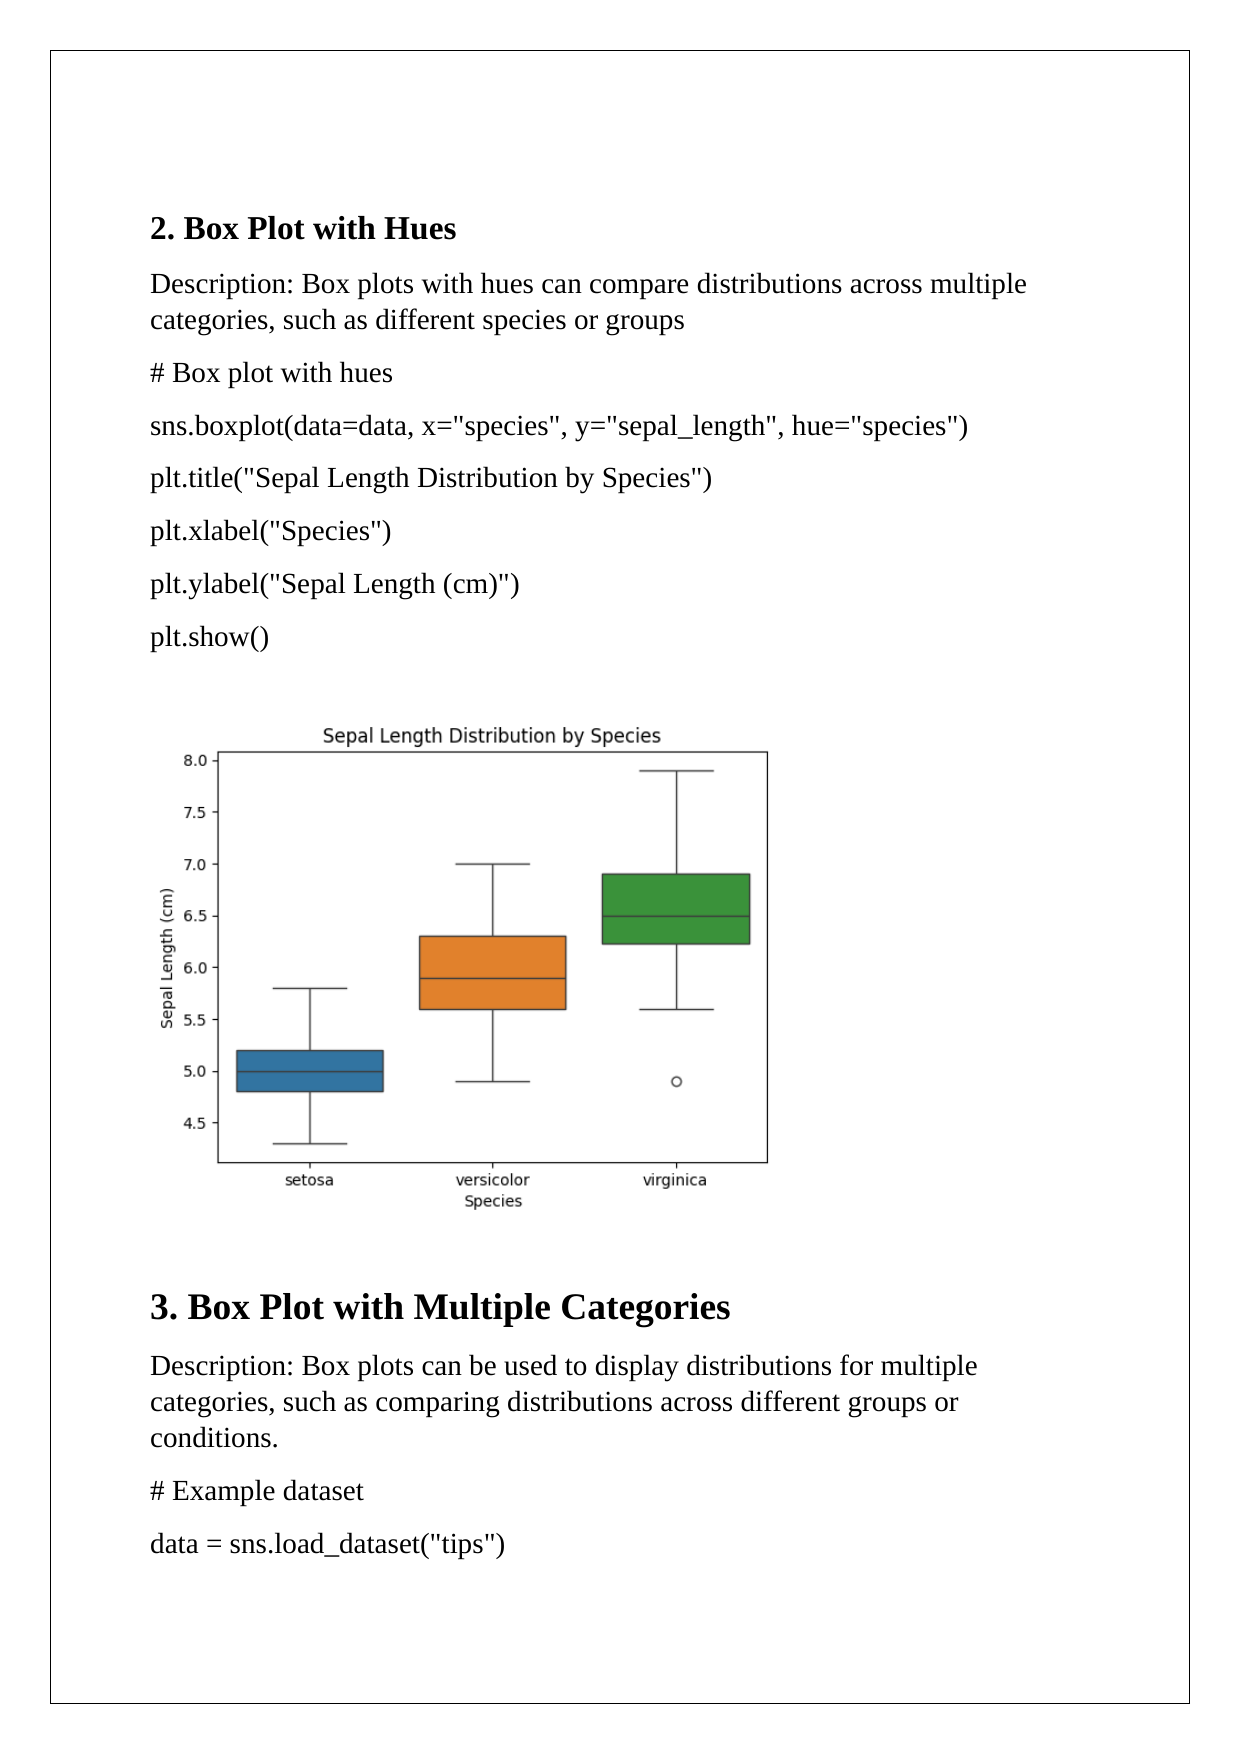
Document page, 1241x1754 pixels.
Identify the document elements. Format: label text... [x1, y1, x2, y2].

text Description: Box plots with hues can compare distributions across multiple categories, such as different species or groups [150, 266, 1090, 336]
picture [150, 717, 778, 1221]
text 3. Box Plot with Multiple Categories [150, 1285, 1090, 1328]
text plt.title("Sepal Length Distribution by Species") [150, 461, 1090, 494]
text plt.xlabel("Species") [150, 513, 1090, 547]
text data = sns.load_dataset("tips") [150, 1526, 1090, 1559]
text 2. Box Plot with Hues [150, 208, 1090, 246]
text plt.ylabel("Sepal Length (cm)") [150, 566, 1090, 600]
text plt.show() [150, 619, 1090, 653]
text sns.boxplot(data=data, x="species", y="sepal_length", hue="species") [150, 408, 1090, 441]
text # Example dataset [150, 1473, 1090, 1507]
text # Box plot with hues [150, 355, 1090, 388]
text Description: Box plots can be used to display distributions for multiple categories, such as comparing distributions across different groups or conditions. [150, 1348, 1090, 1454]
